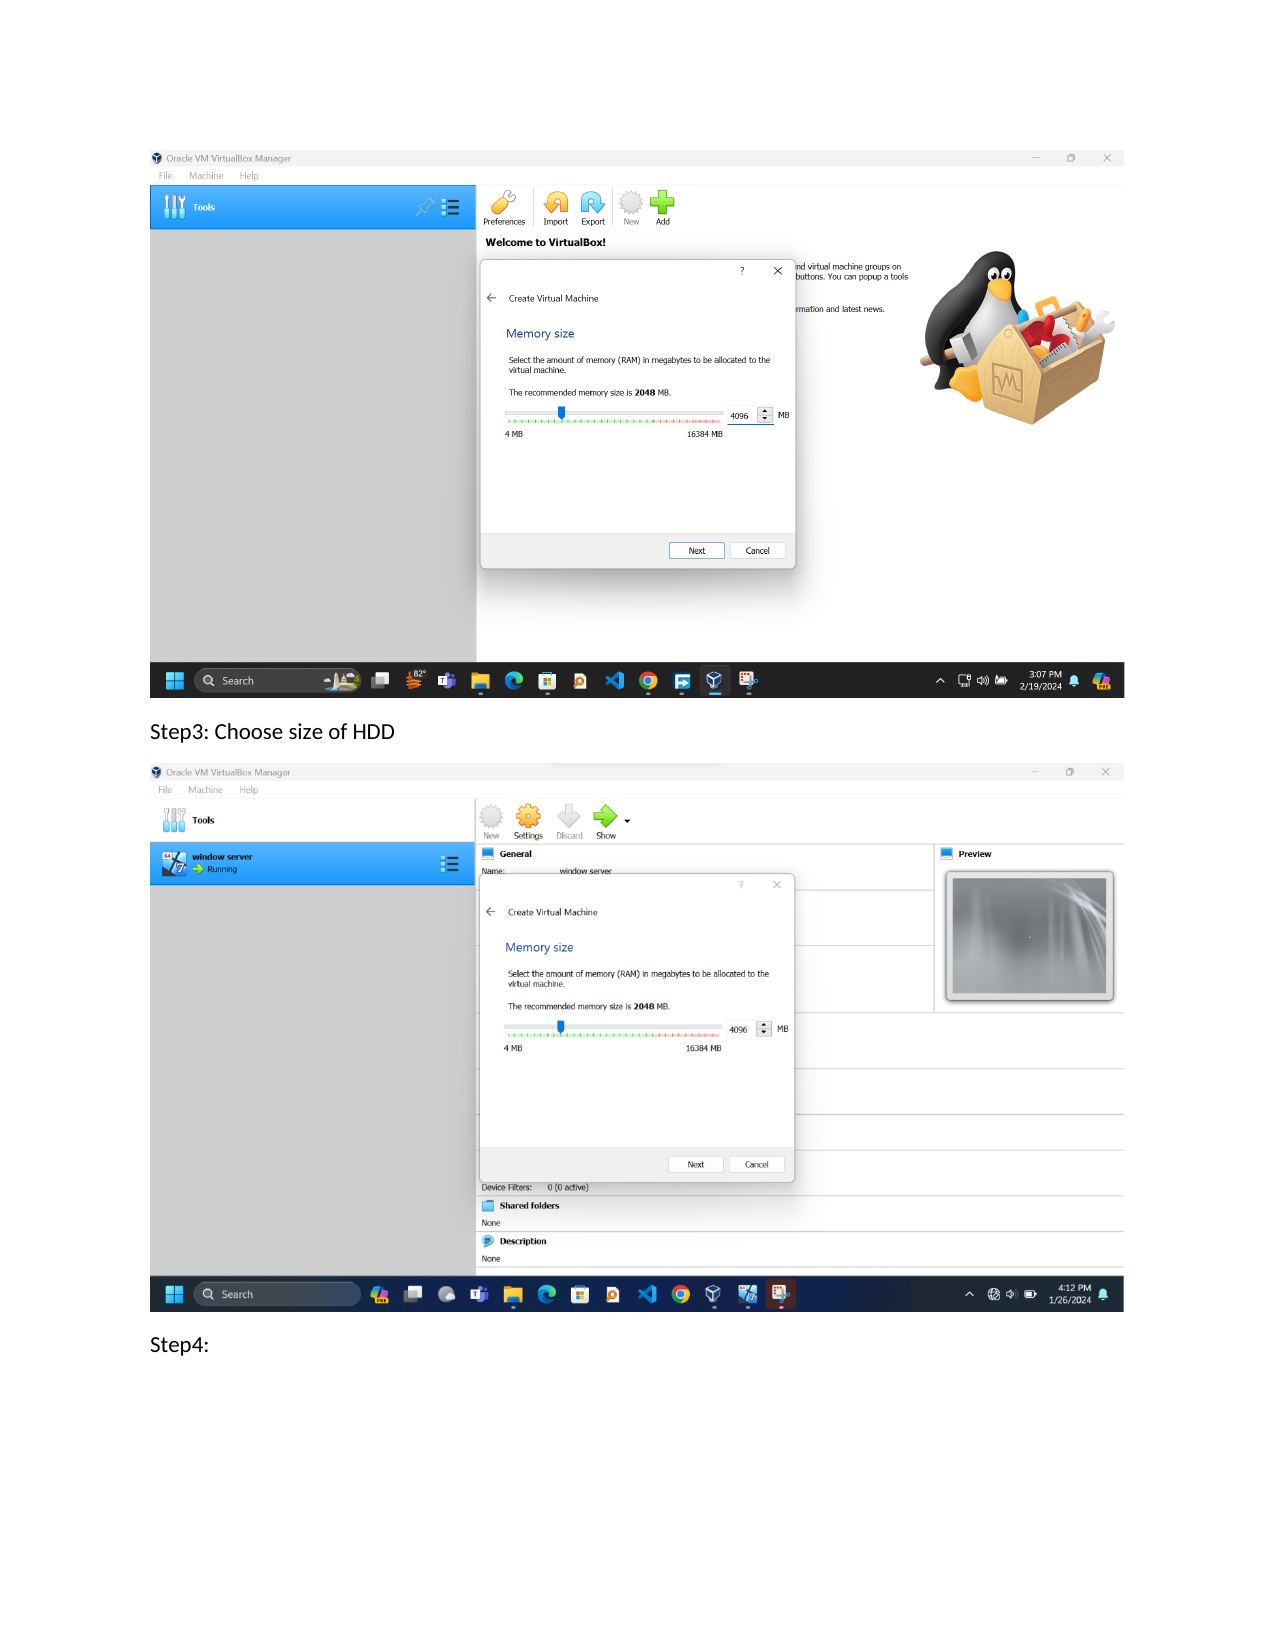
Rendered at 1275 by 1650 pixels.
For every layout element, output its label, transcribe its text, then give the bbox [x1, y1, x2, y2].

text Step4: [150, 1330, 1125, 1358]
text Step3: Choose size of HDD [150, 717, 1125, 745]
picture [150, 150, 1125, 698]
picture [150, 763, 1124, 1312]
